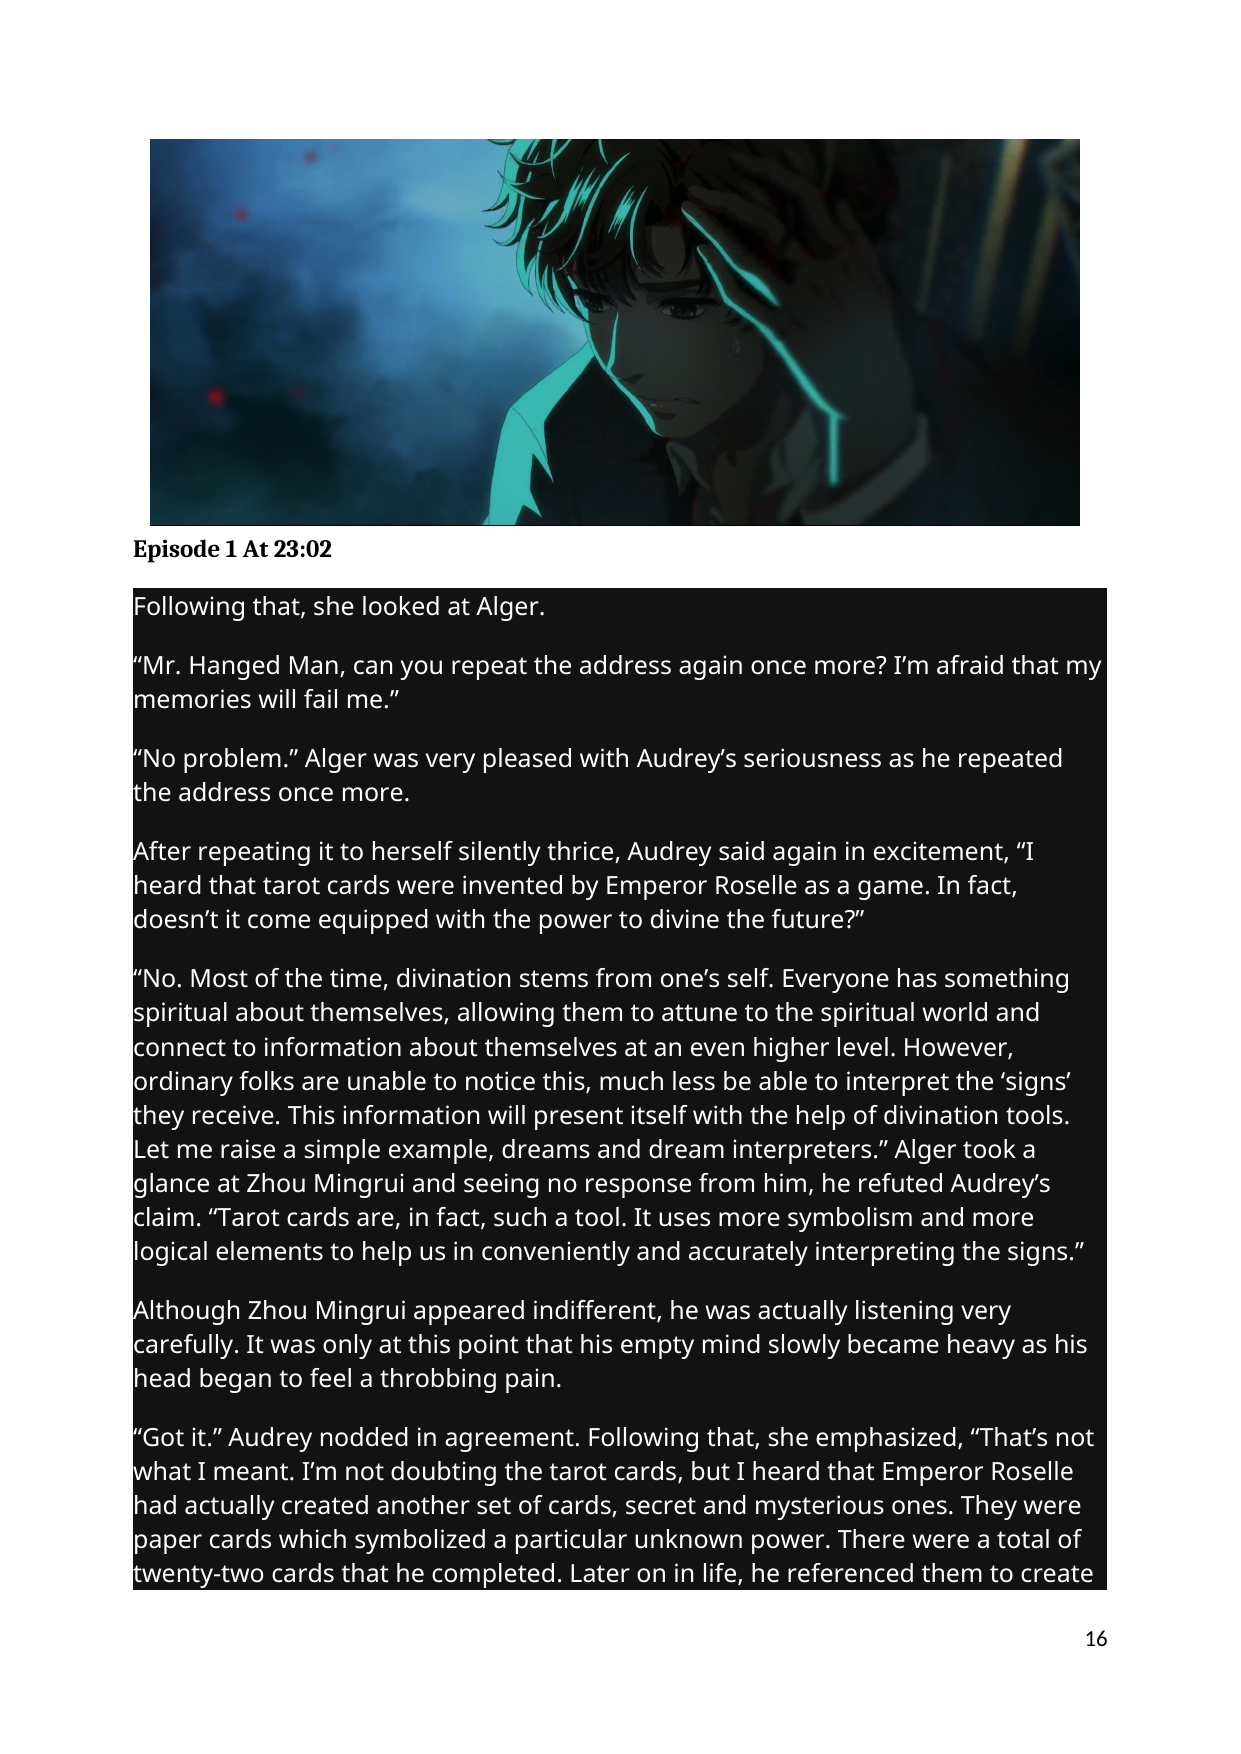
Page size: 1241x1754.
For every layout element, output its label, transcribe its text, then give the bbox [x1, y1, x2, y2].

picture [150, 139, 1080, 526]
text “No problem.” Alger was very pleased with Audrey’s seriousness as he repeated the address once more. [133, 741, 1107, 809]
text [133, 1420, 1107, 1590]
text After repeating it to herself silently thrice, Audrey said again in excitement, “I heard that tarot cards were invented by Emperor Roselle as a game. In fact, doesn’t it come equipped with the power to divine the future?” [133, 834, 1107, 936]
text Although Zhou Mingrui appeared indifferent, he was actually listening very carefully. It was only at this point that his empty mind slowly became heavy as his head began to feel a throbbing pain. [133, 1293, 1107, 1395]
text Episode 1 At 23:02 [133, 535, 1107, 563]
text Following that, she looked at Alger. [133, 588, 1107, 623]
text “Mr. Hanged Man, can you repeat the address again once more? I’m afraid that my memories will fail me.” [133, 648, 1107, 716]
text “No. Most of the time, divination stems from one’s self. Everyone has something spiritual about themselves, allowing them to attune to the spiritual world and connect to information about themselves at an even higher level. However, ordinary folks are unable to notice this, much less be able to interpret the ‘signs’ they receive. This information will present itself with the help of divination tools. Let me raise a simple example, dreams and dream interpreters.” Alger took a glance at Zhou Mingrui and seeing no response from him, he refuted Audrey’s claim. “Tarot cards are, in fact, such a tool. It uses more symbolism and more logical elements to help us in conveniently and accurately interpreting the signs.” [133, 961, 1107, 1268]
